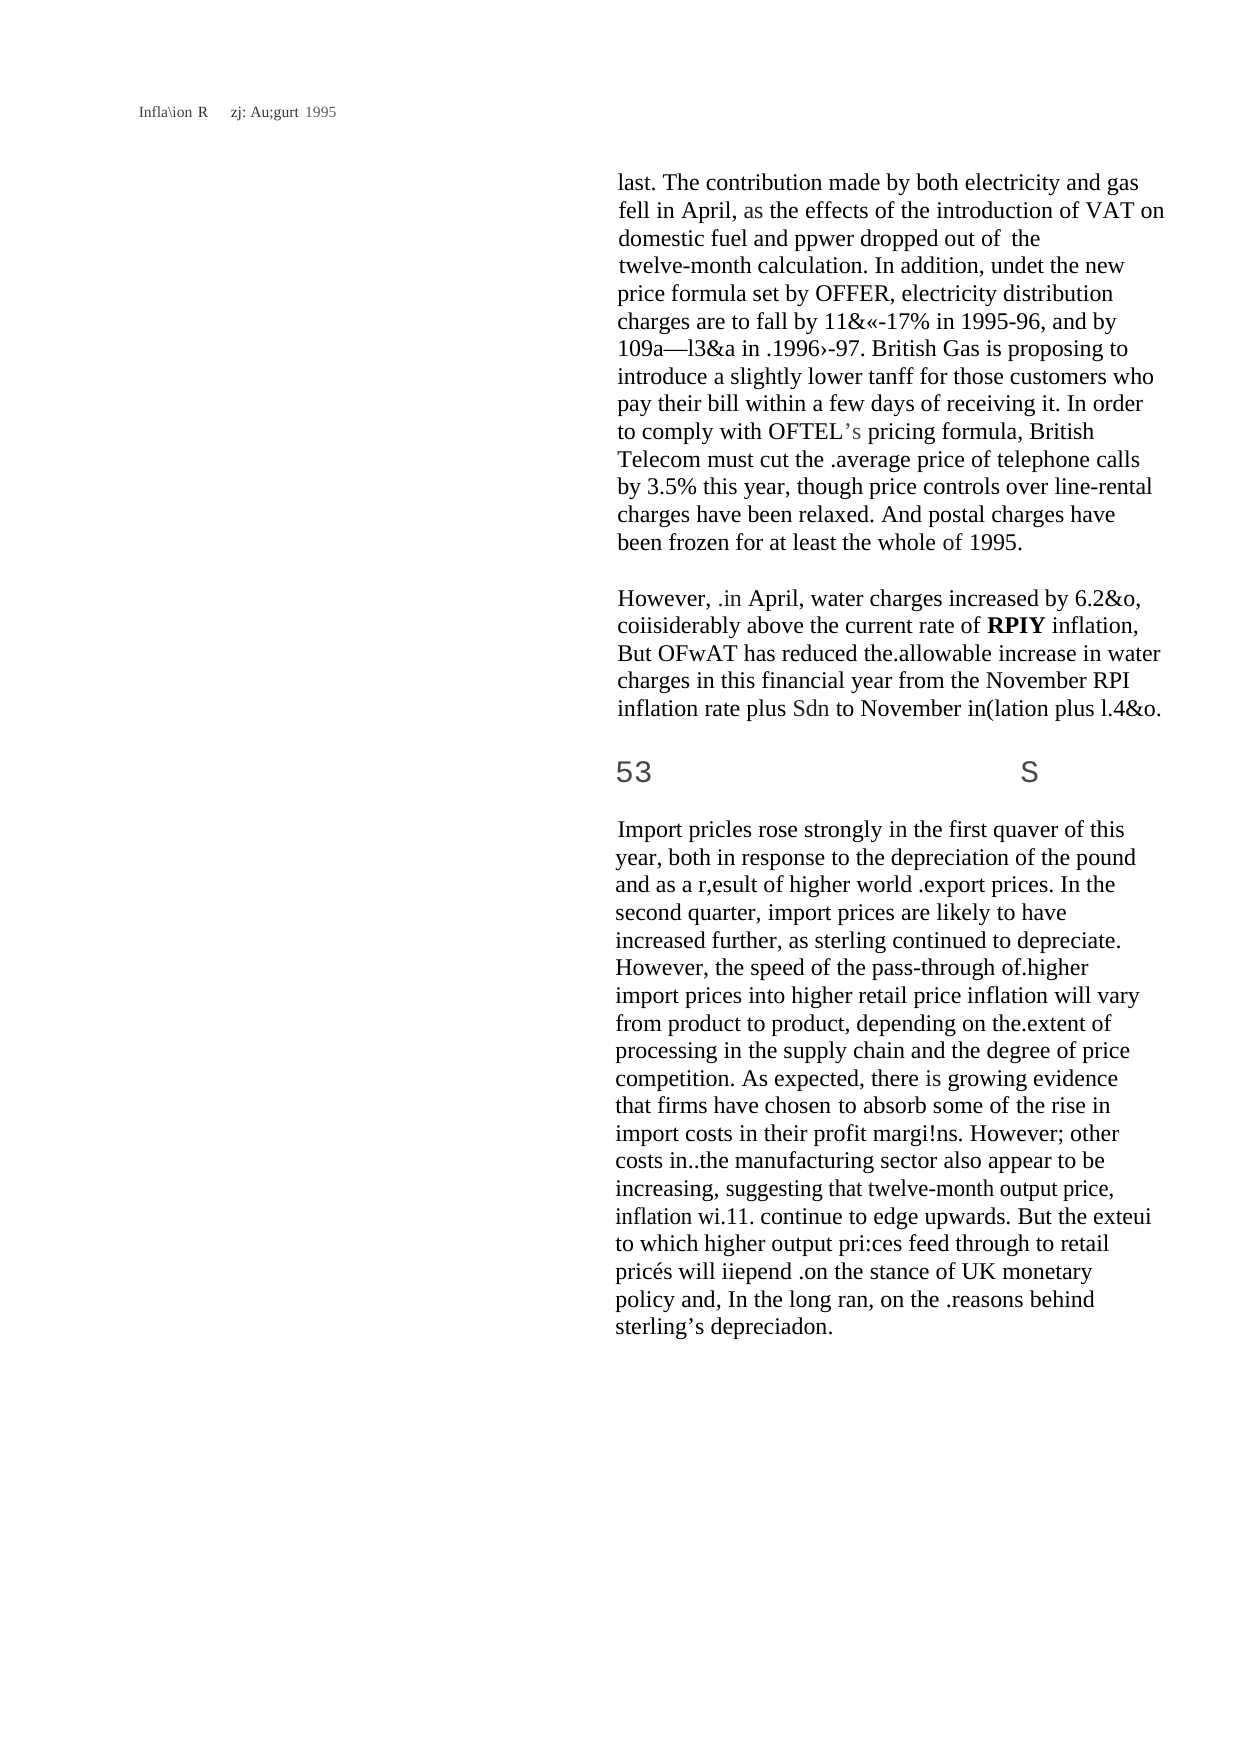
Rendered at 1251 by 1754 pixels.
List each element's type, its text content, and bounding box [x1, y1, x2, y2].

text Import pricles rose strongly in the first quaver of this year, both in response to the depreciation of the pound and as a r,esult of higher world .export prices. In the second quarter, import prices are likely to have increased further, as sterling continued to depreciate. However, the speed of the pass-through of.higher import prices into higher retail price inflation will vary from product to product, depending on the.extent of processing in the supply chain and the degree of price competition. As expected, there is growing evidence that firms have chosen to absorb some of the rise in import costs in their profit margi!ns. However; other costs in..the manufacturing sector also appear to be increasing, suggesting that twelve-month output price, inflation wi.11. continue to edge upwards. But the exteui to which higher output pri:ces feed through to retail pricés will iiepend .on the stance of UK monetary policy and, In the long ran, on the .reasons behind sterling’s depreciadon. [615, 815, 1157, 1340]
text However, .in April, water charges increased by 6.2&o, coiisiderably above the current rate of RPIY inflation, But OFwAT has reduced the.allowable increase in water charges in this financial year from the November RPI inflation rate plus Sdn to November in(lation plus l.4&o. [617, 584, 1169, 722]
text Infla\ion R zj: Au;gurt 1995 [138, 103, 1169, 121]
text twelve-month calculation. In addition, undet the new price formula set by OFFER, electricity distribution charges are to fall by 11&«-17% in 1995-96, and by 109a—l3&a in .1996›-97. British Gas is proposing to introduce a slightly lower tanff for those customers who pay their bill within a few days of receiving it. In order to comply with OFTEL’s pricing formula, British Telecom must cut the .average price of telephone calls by 3.5% this year, though price controls over line-rental charges have been relaxed. And postal charges have been frozen for at least the whole of 1995. [617, 251, 1159, 555]
text 53 S [615, 757, 1169, 792]
text last. The contribution made by both electricity and gas fell in April, as the effects of the introduction of VAT on domestic fuel and ppwer dropped out of the [617, 168, 1169, 251]
